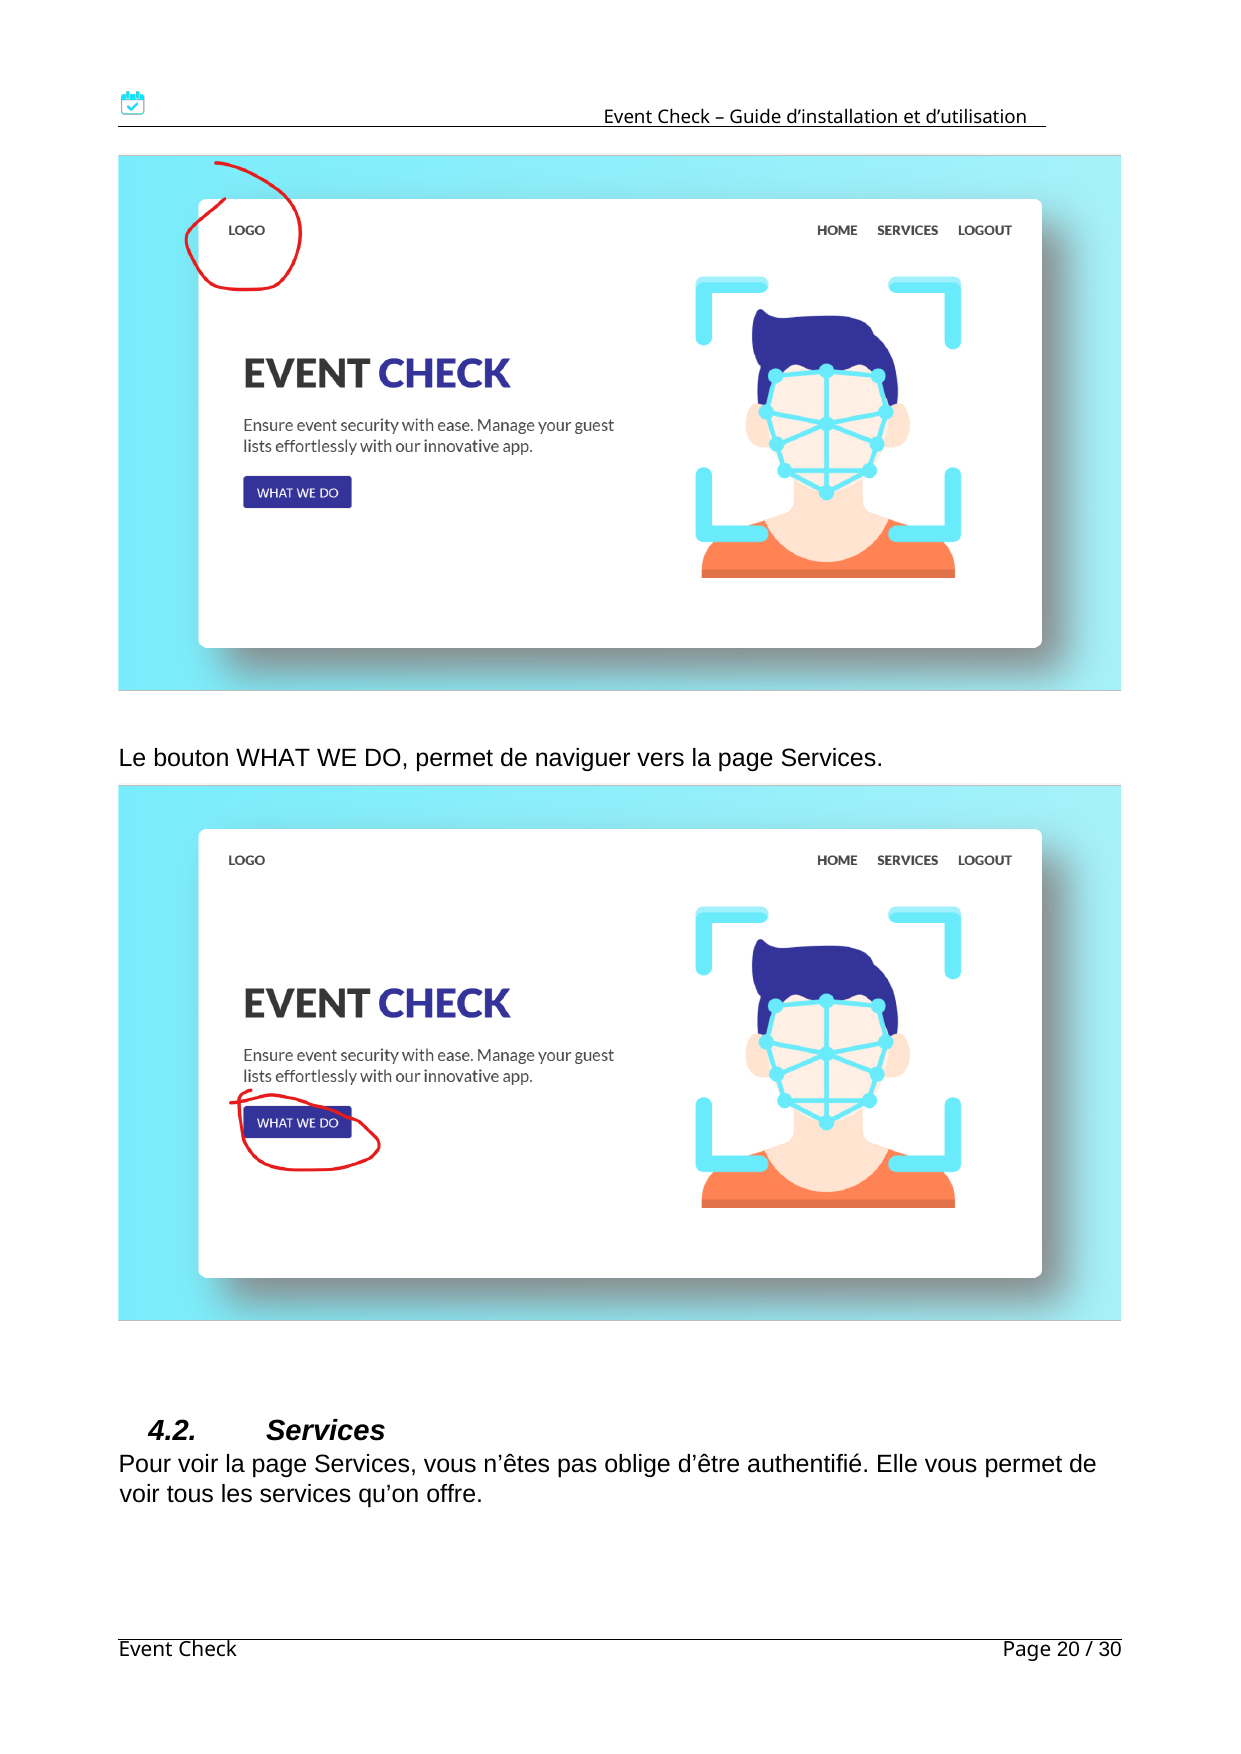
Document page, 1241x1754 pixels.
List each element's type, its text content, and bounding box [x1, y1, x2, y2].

picture [118, 153, 1122, 691]
text Le bouton WHAT WE DO, permet de naviguer vers la page Services. [118, 743, 1122, 772]
picture [118, 88, 147, 117]
picture [118, 783, 1122, 1321]
subtitle Services [148, 1413, 1122, 1446]
text Pour voir la page Services, vous n’êtes pas oblige d’être authentifié. Elle vous permet de voir tous les services qu’on offre. [118, 1449, 1122, 1508]
